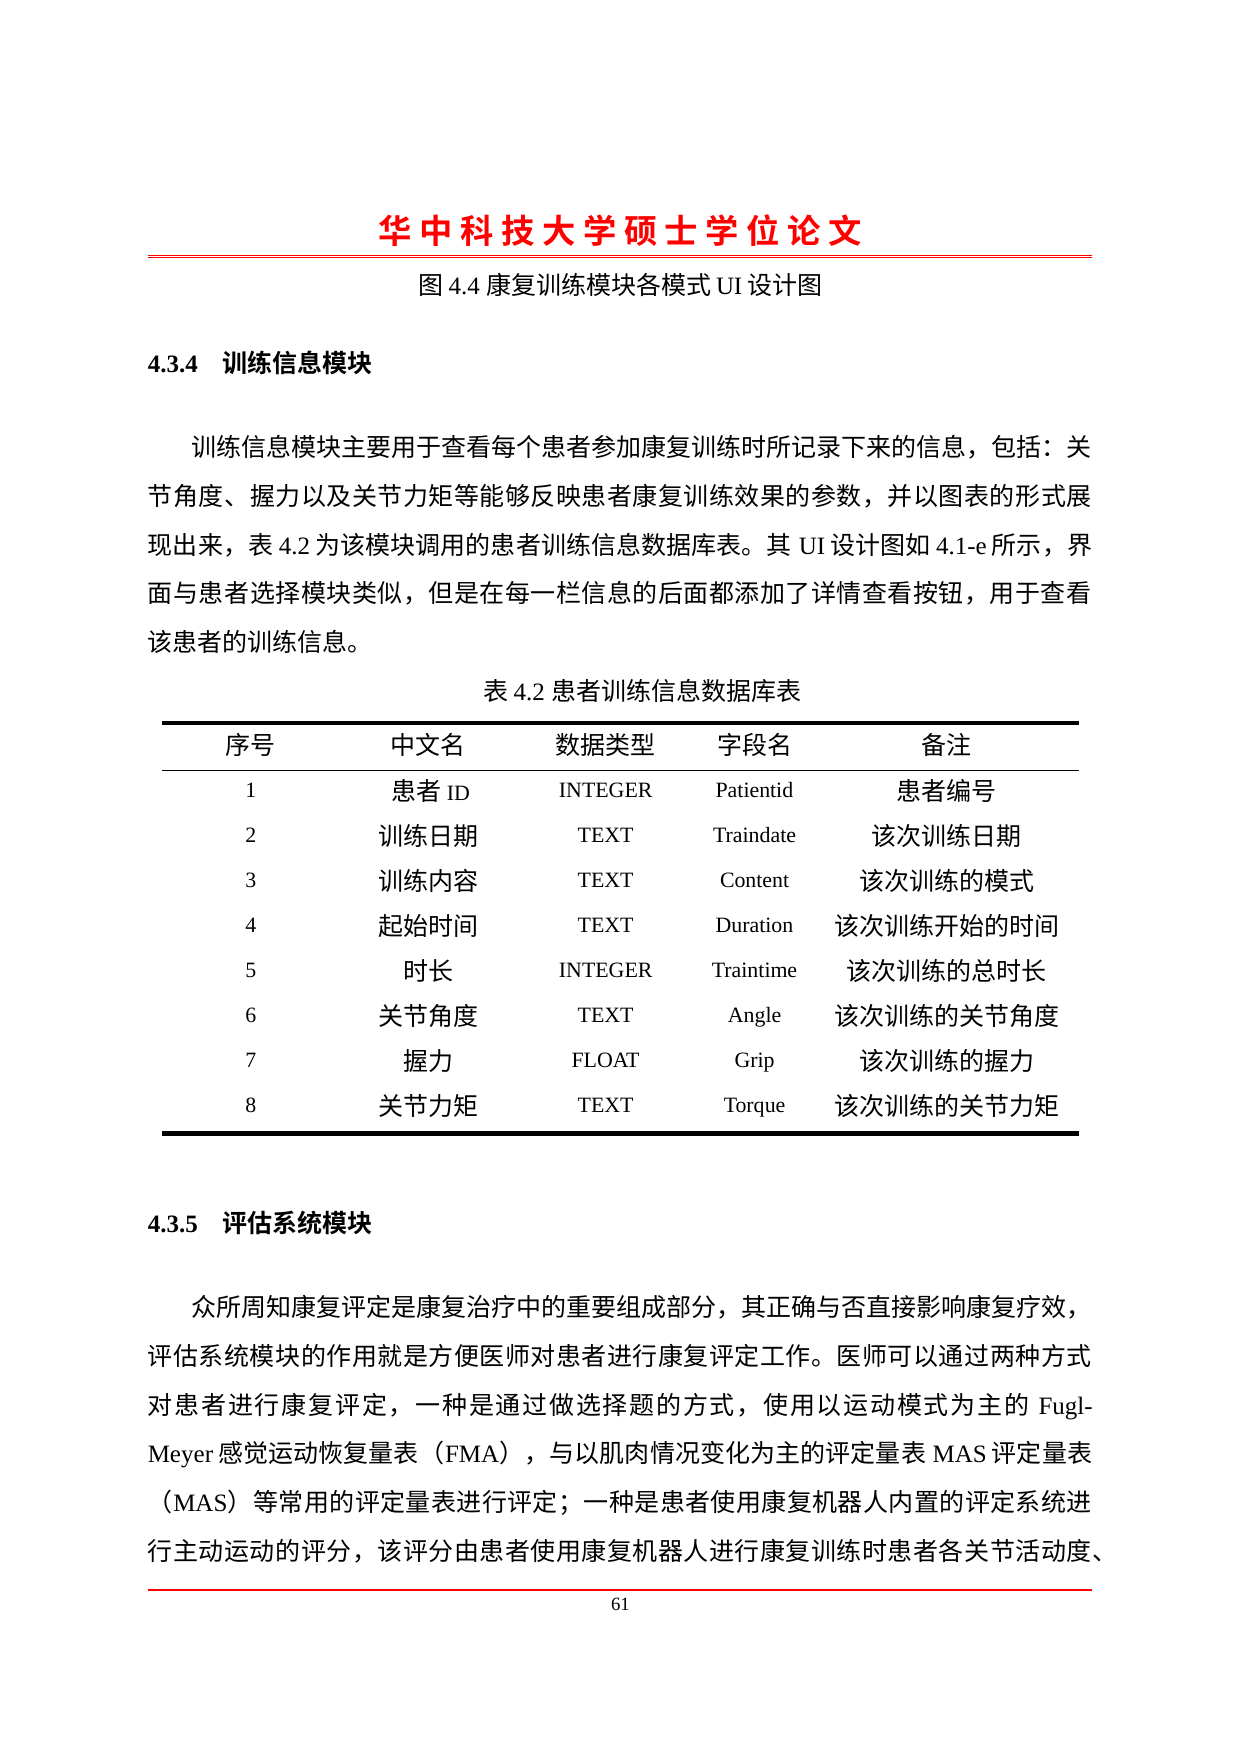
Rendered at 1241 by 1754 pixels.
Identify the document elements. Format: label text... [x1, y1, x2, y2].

table_cell Duration [694, 906, 814, 951]
table_cell INTEGER [517, 951, 694, 996]
table_cell 8 [162, 1086, 339, 1131]
table_header 序号 [162, 725, 339, 770]
table_cell 患者ID [339, 771, 517, 816]
table_cell 3 [162, 861, 339, 906]
table_cell 该次训练的总时长 [814, 951, 1078, 996]
text 训练信息模块主要用于查看每个患者参加康复训练时所记录下来的信息，包括：关节角度、握力以及关节力矩等能够反映患者康复训练效果的参数，并以图表的形式展现出来，表4.2为该模块调用的患者训练信息数据库表。其UI设计图如4.1-e所示，界面与患者选择模块类似，但是在每一栏信息的后面都添加了详情查看按钮，用于查看该患者的训练信息。 [148, 427, 1092, 659]
table_cell Grip [694, 1041, 814, 1086]
table_cell 5 [162, 951, 339, 996]
table_cell 该次训练的关节角度 [814, 996, 1078, 1041]
text 图4.4 康复训练模块各模式UI设计图 [148, 266, 1092, 302]
subtitle 训练信息模块 [148, 344, 1092, 380]
table_cell 起始时间 [339, 906, 517, 951]
table_cell 时长 [339, 951, 517, 996]
table_cell 1 [162, 771, 339, 816]
table_cell TEXT [517, 906, 694, 951]
table_cell 关节角度 [339, 996, 517, 1041]
table_cell INTEGER [517, 771, 694, 816]
table_cell 该次训练的握力 [814, 1041, 1078, 1086]
subtitle 评估系统模块 [148, 1204, 1092, 1240]
table_cell TEXT [517, 996, 694, 1041]
table_header 数据类型 [517, 725, 694, 770]
table_cell 该次训练的模式 [814, 861, 1078, 906]
table_cell TEXT [517, 861, 694, 906]
table_header 字段名 [694, 725, 814, 770]
table_cell TEXT [517, 816, 694, 861]
table_cell 训练内容 [339, 861, 517, 906]
table_cell 关节力矩 [339, 1086, 517, 1131]
table_cell 2 [162, 816, 339, 861]
table_cell Angle [694, 996, 814, 1041]
table_cell Content [694, 861, 814, 906]
table_cell 该次训练开始的时间 [814, 906, 1078, 951]
table_cell 患者编号 [814, 771, 1078, 816]
table_cell 训练日期 [339, 816, 517, 861]
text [148, 1287, 1092, 1568]
table_cell Torque [694, 1086, 814, 1131]
table_cell TEXT [517, 1086, 694, 1131]
table_cell Patientid [694, 771, 814, 816]
table_cell FLOAT [517, 1041, 694, 1086]
table_cell Traintime [694, 951, 814, 996]
table_cell 7 [162, 1041, 339, 1086]
text 表4.2 患者训练信息数据库表 [148, 672, 1092, 708]
table_cell 6 [162, 996, 339, 1041]
table_cell 该次训练日期 [814, 816, 1078, 861]
table_cell 4 [162, 906, 339, 951]
table_header 备注 [814, 725, 1078, 770]
table_header 中文名 [339, 725, 517, 770]
table_cell 该次训练的关节力矩 [814, 1086, 1078, 1131]
table_cell 握力 [339, 1041, 517, 1086]
table_cell Traindate [694, 816, 814, 861]
